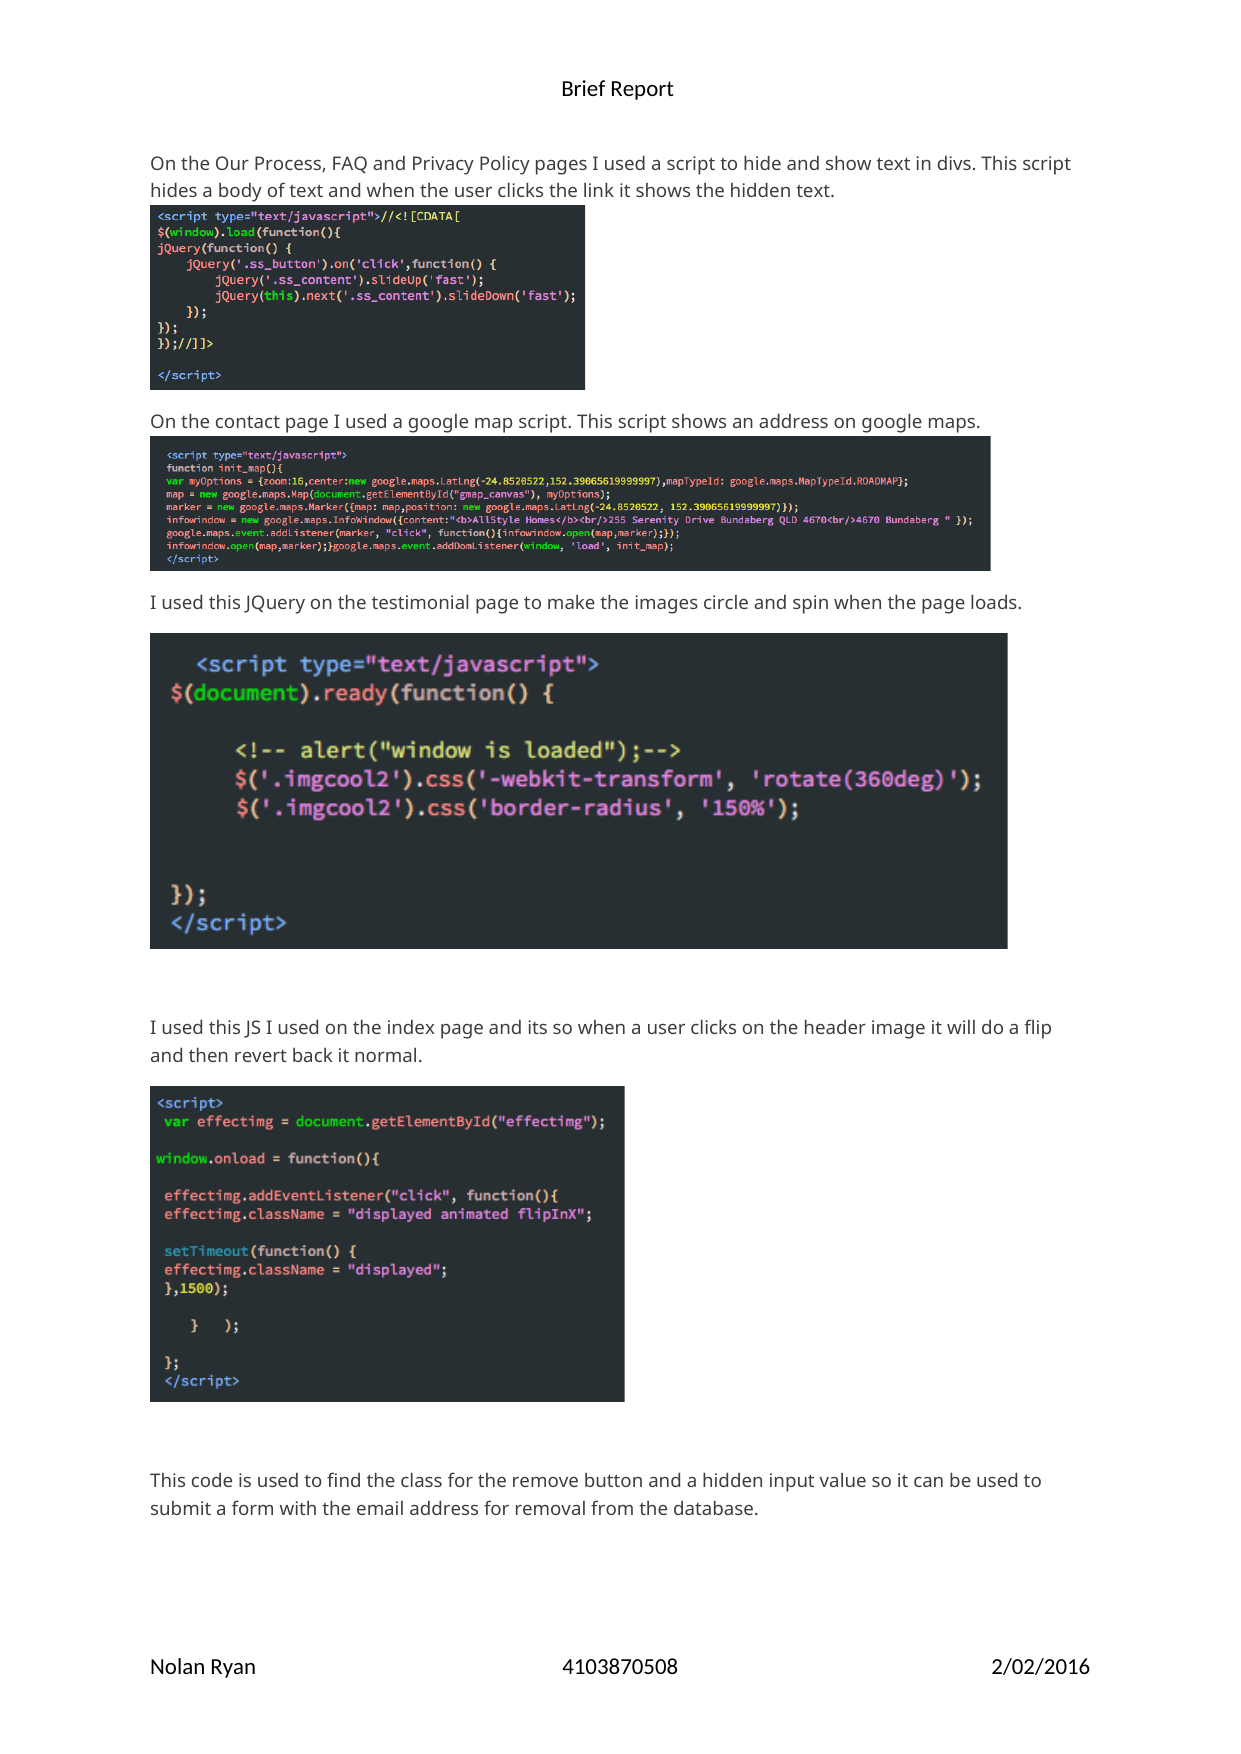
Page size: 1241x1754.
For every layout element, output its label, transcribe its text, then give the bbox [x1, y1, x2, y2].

text I used this JQuery on the testimonial page to make the images circle and spin when the page loads. [150, 589, 1090, 614]
picture [150, 205, 586, 390]
picture [150, 436, 991, 571]
text I used this JS I used on the index page and its so when a user clicks on the header image it will do a flip and then revert back it normal. [150, 1015, 1090, 1068]
text This code is used to find the class for the remove button and a hidden input value so it can be used to submit a form with the email address for removal from the database. [150, 1468, 1090, 1521]
picture [150, 1086, 625, 1402]
picture [150, 633, 1008, 949]
